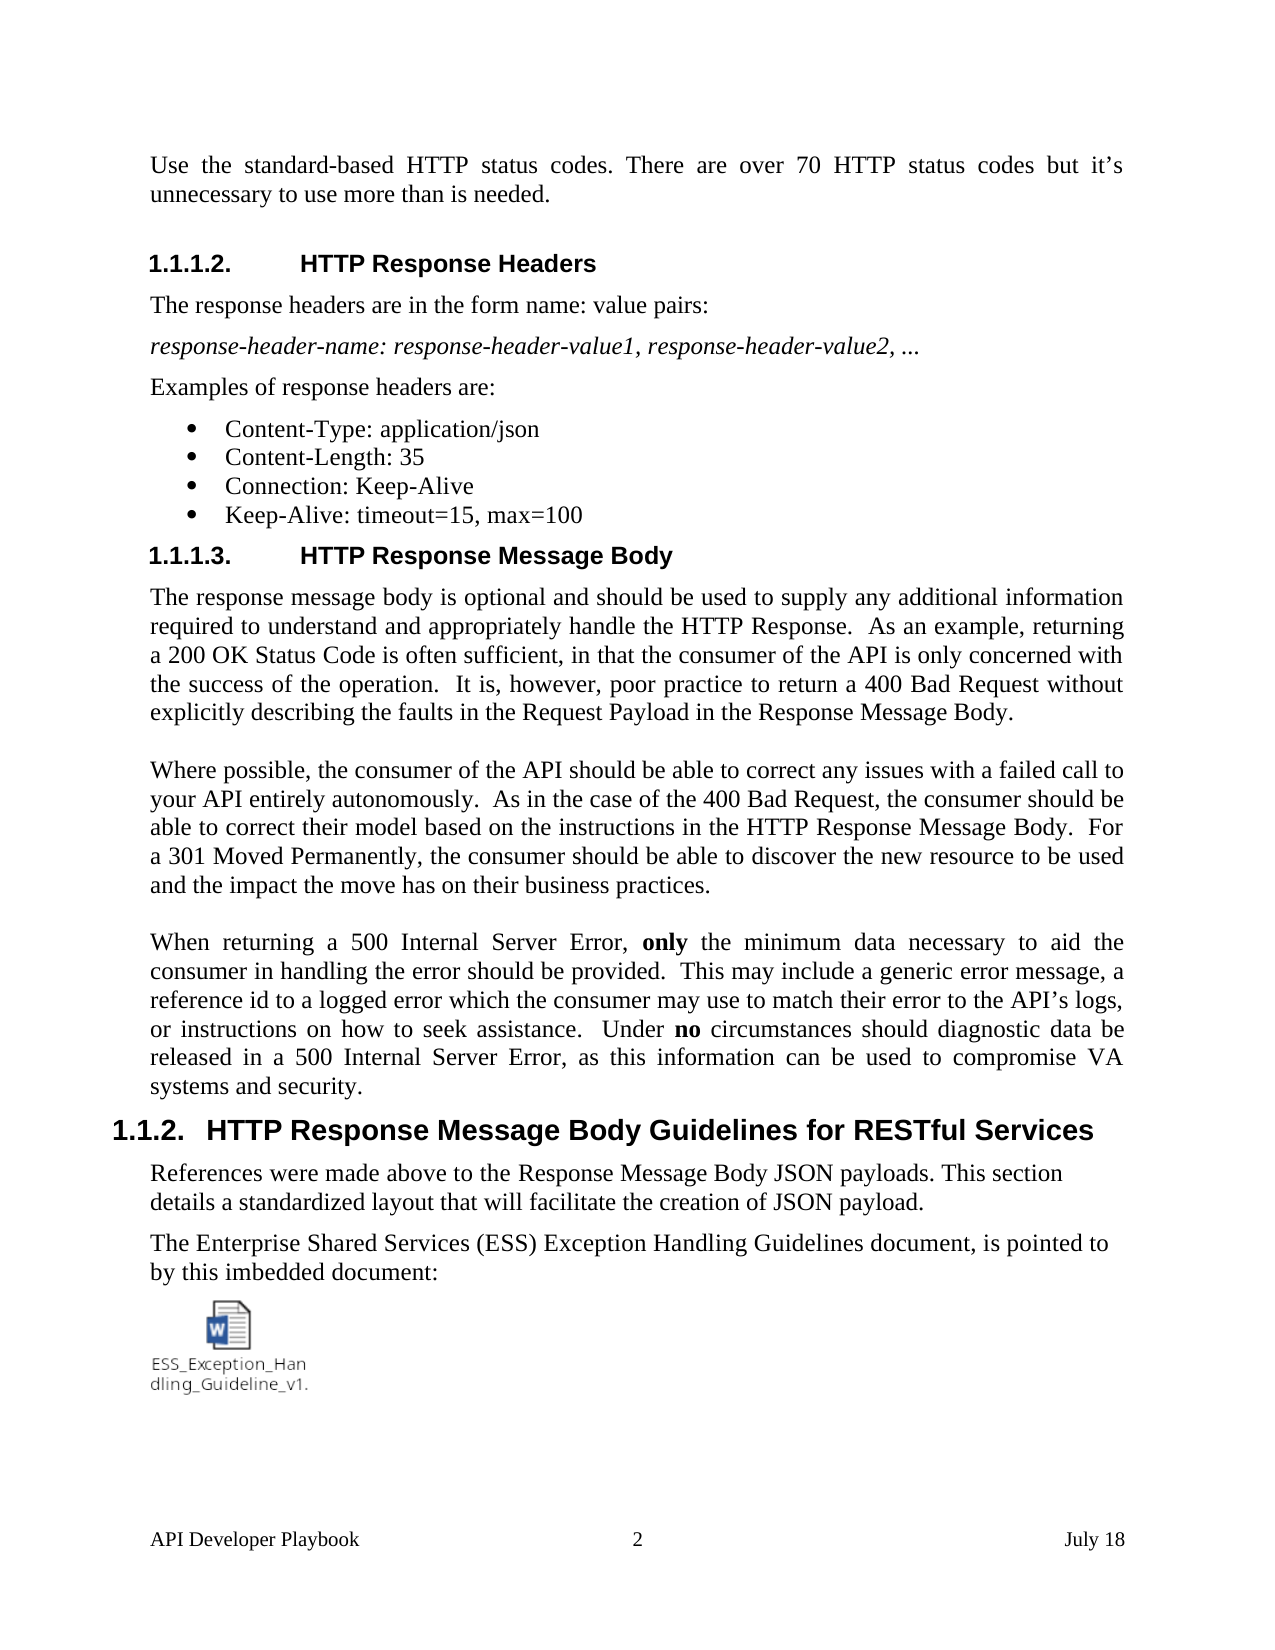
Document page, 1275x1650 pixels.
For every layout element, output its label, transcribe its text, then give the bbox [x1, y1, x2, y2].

text Examples of response headers are: [150, 372, 1125, 401]
text Use the standard-based HTTP status codes. There are over 70 HTTP status codes but it’s unnecessary to use more than is needed. [150, 150, 1125, 207]
subtitle HTTP Response Headers [148, 249, 1200, 277]
text response-header-name: response-header-value1, response-header-value2, ... [150, 331, 1125, 360]
list Connection: Keep-Alive [187, 471, 1125, 500]
subtitle HTTP Response Message Body Guidelines for RESTful Services [112, 1112, 1200, 1146]
list Content-Type: application/json [187, 414, 1125, 442]
text References were made above to the Response Message Body JSON payloads. This section details a standardized layout that will facilitate the creation of JSON payload. [150, 1158, 1125, 1216]
list Content-Length: 35 [187, 442, 1125, 471]
text The Enterprise Shared Services (ESS) Exception Handling Guidelines document, is pointed to by this imbedded document: [150, 1228, 1125, 1286]
list Keep-Alive: timeout=15, max=100 [187, 500, 1125, 529]
subtitle HTTP Response Message Body [148, 541, 1200, 570]
text The response message body is optional and should be used to supply any additional information required to understand and appropriately handle the HTTP Response. As an example, returning a 200 OK Status Code is often sufficient, in that the consumer of the API is only concerned with the success of the operation. It is, however, poor practice to return a 400 Bad Request without explicitly describing the faults in the Request Payload in the Response Message Body. [150, 582, 1125, 726]
text Where possible, the consumer of the API should be able to correct any issues with a failed call to your API entirely autonomously. As in the case of the 400 Bad Request, the consumer should be able to correct their model based on the instructions in the HTTP Response Message Body. For a 301 Moved Permanently, the consumer should be able to discover the new resource to be used and the impact the move has on their business practices. [150, 755, 1125, 899]
text When returning a 500 Internal Server Error, only the minimum data necessary to aid the consumer in handling the error should be provided. This may include a generic error message, a reference id to a logged error which the consumer may use to match their error to the API’s logs, or instructions on how to seek assistance. Under no circumstances should diagnostic data be released in a 500 Internal Server Error, as this information can be used to compromise VA systems and security. [150, 927, 1125, 1100]
text The response headers are in the form name: value pairs: [150, 290, 1125, 319]
